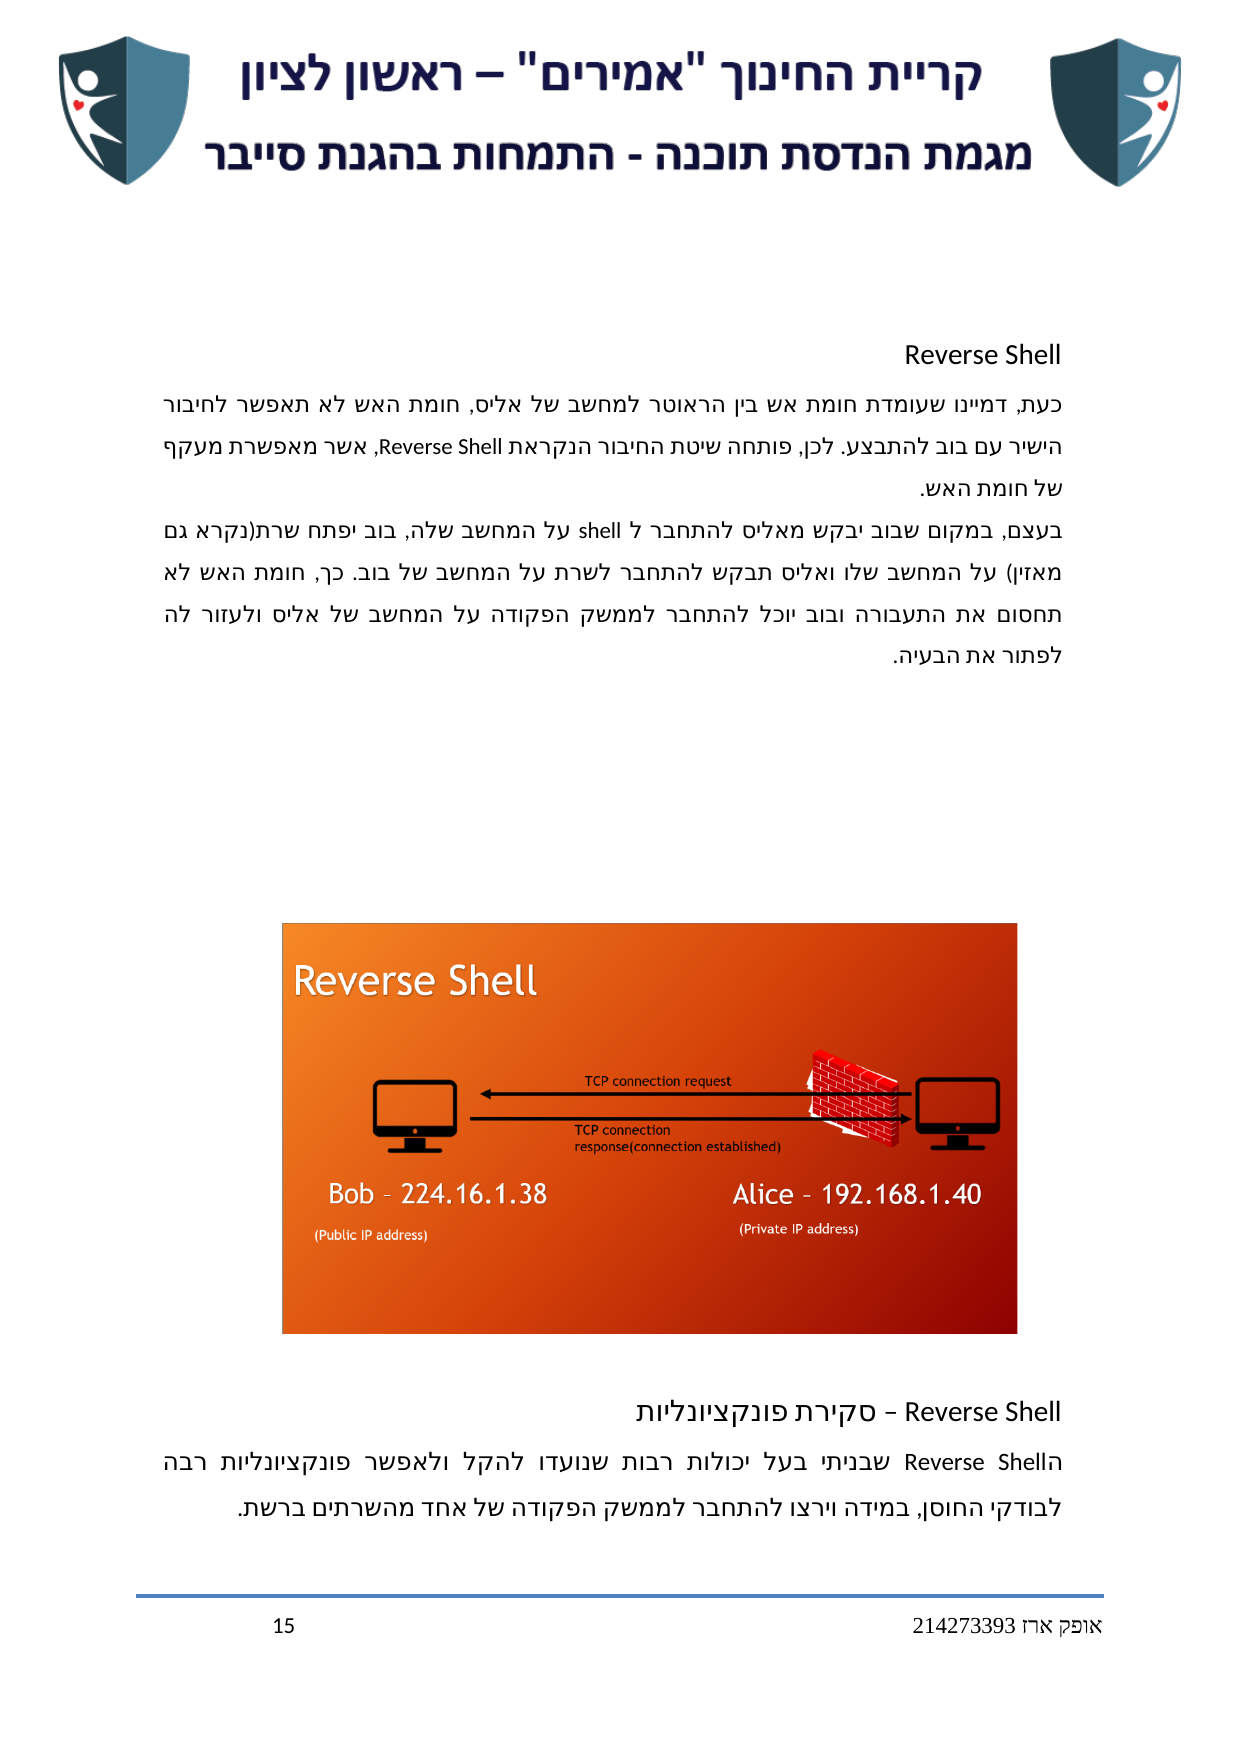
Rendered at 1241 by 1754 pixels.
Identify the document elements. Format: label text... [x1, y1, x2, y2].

text בעצם, במקום שבוב יבקש מאליס להתחבר ל shell על המחשב שלה, בוב יפתח שרת(נקרא גם מאזין) על המחשב שלו ואליס תבקש להתחבר לשרת על המחשב של בוב. כך, חומת האש לא תחסום את התעבורה ובוב יוכל להתחבר לממשק הפקודה על המחשב של אליס ולעזור לה לפתור את הבעיה. [162, 516, 1063, 670]
text הReverse Shell שבניתי בעל יכולות רבות שנועדו להקל ולאפשר פונקציונליות רבה לבודקי החוסן, במידה וירצו להתחבר לממשק הפקודה של אחד מהשרתים ברשת. [162, 1446, 1063, 1522]
picture [58, 36, 1182, 188]
text כעת, דמיינו שעומדת חומת אש בין הראוטר למחשב של אליס, חומת האש לא תאפשר לחיבור הישיר עם בוב להתבצע. לכן, פותחה שיטת החיבור הנקראת Reverse Shell, אשר מאפשרת מעקף של חומת האש. [162, 390, 1063, 502]
picture [282, 923, 1018, 1334]
text Reverse Shell – סקירת פונקציונליות [162, 1393, 1062, 1428]
text Reverse Shell [162, 336, 1062, 372]
